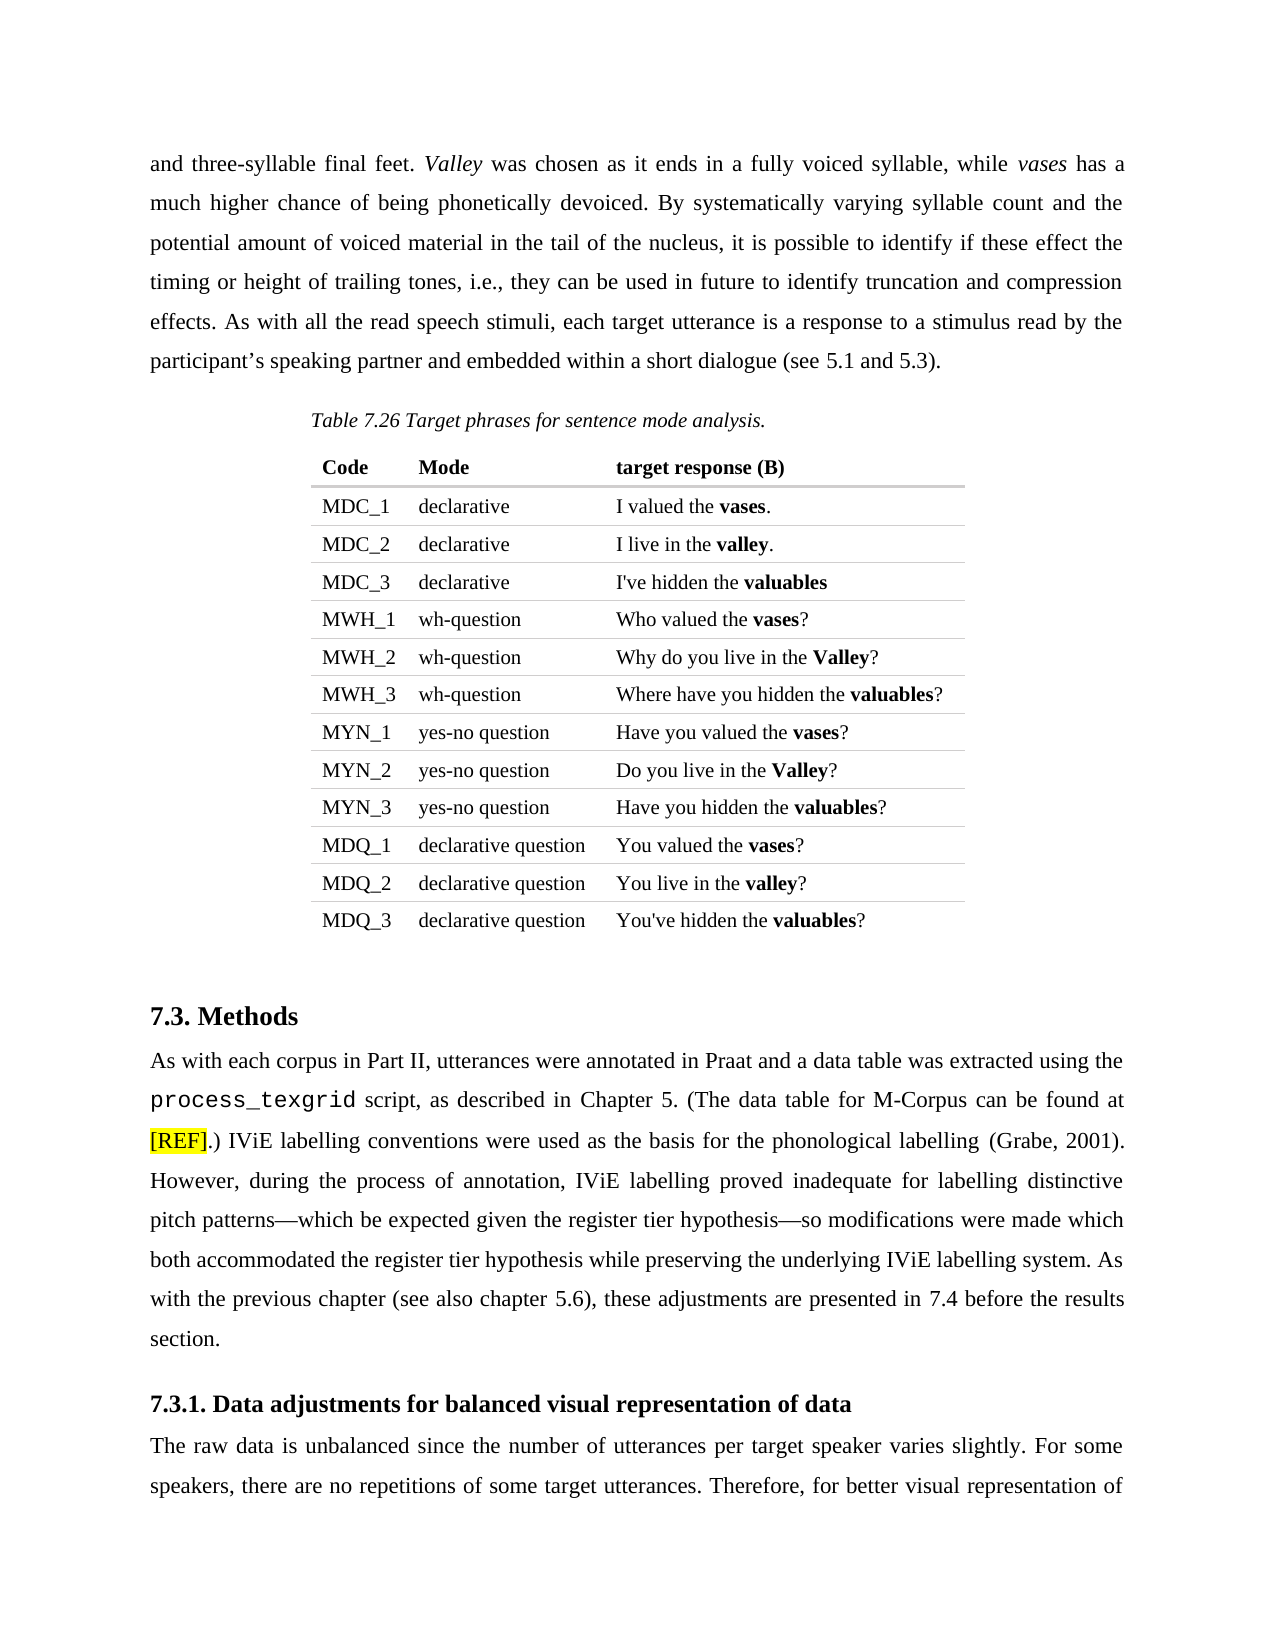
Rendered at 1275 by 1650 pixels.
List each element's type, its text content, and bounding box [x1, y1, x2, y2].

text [150, 1432, 1125, 1498]
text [150, 150, 1125, 374]
subtitle Data adjustments for balanced visual representation of data [150, 1389, 1125, 1418]
text As with each corpus in Part II, utterances were annotated in Praat and a data table was extracted using the process_texgrid script, as described in Chapter 5. (The data table for M-Corpus can be found at [REF].) IViE labelling conventions were used as the basis for the phonological labelling (Grabe, 2001). However, during the process of annotation, IViE labelling proved inadequate for labelling distinctive pitch patterns—which be expected given the register tier hypothesis—so modifications were made which both accommodated the register tier hypothesis while preserving the underlying IViE labelling system. As with the previous chapter (see also chapter 5.6), these adjustments are presented in 7.4 before the results section. [150, 1047, 1125, 1351]
table_cell [299, 449, 976, 975]
subtitle Methods [150, 1000, 1125, 1031]
